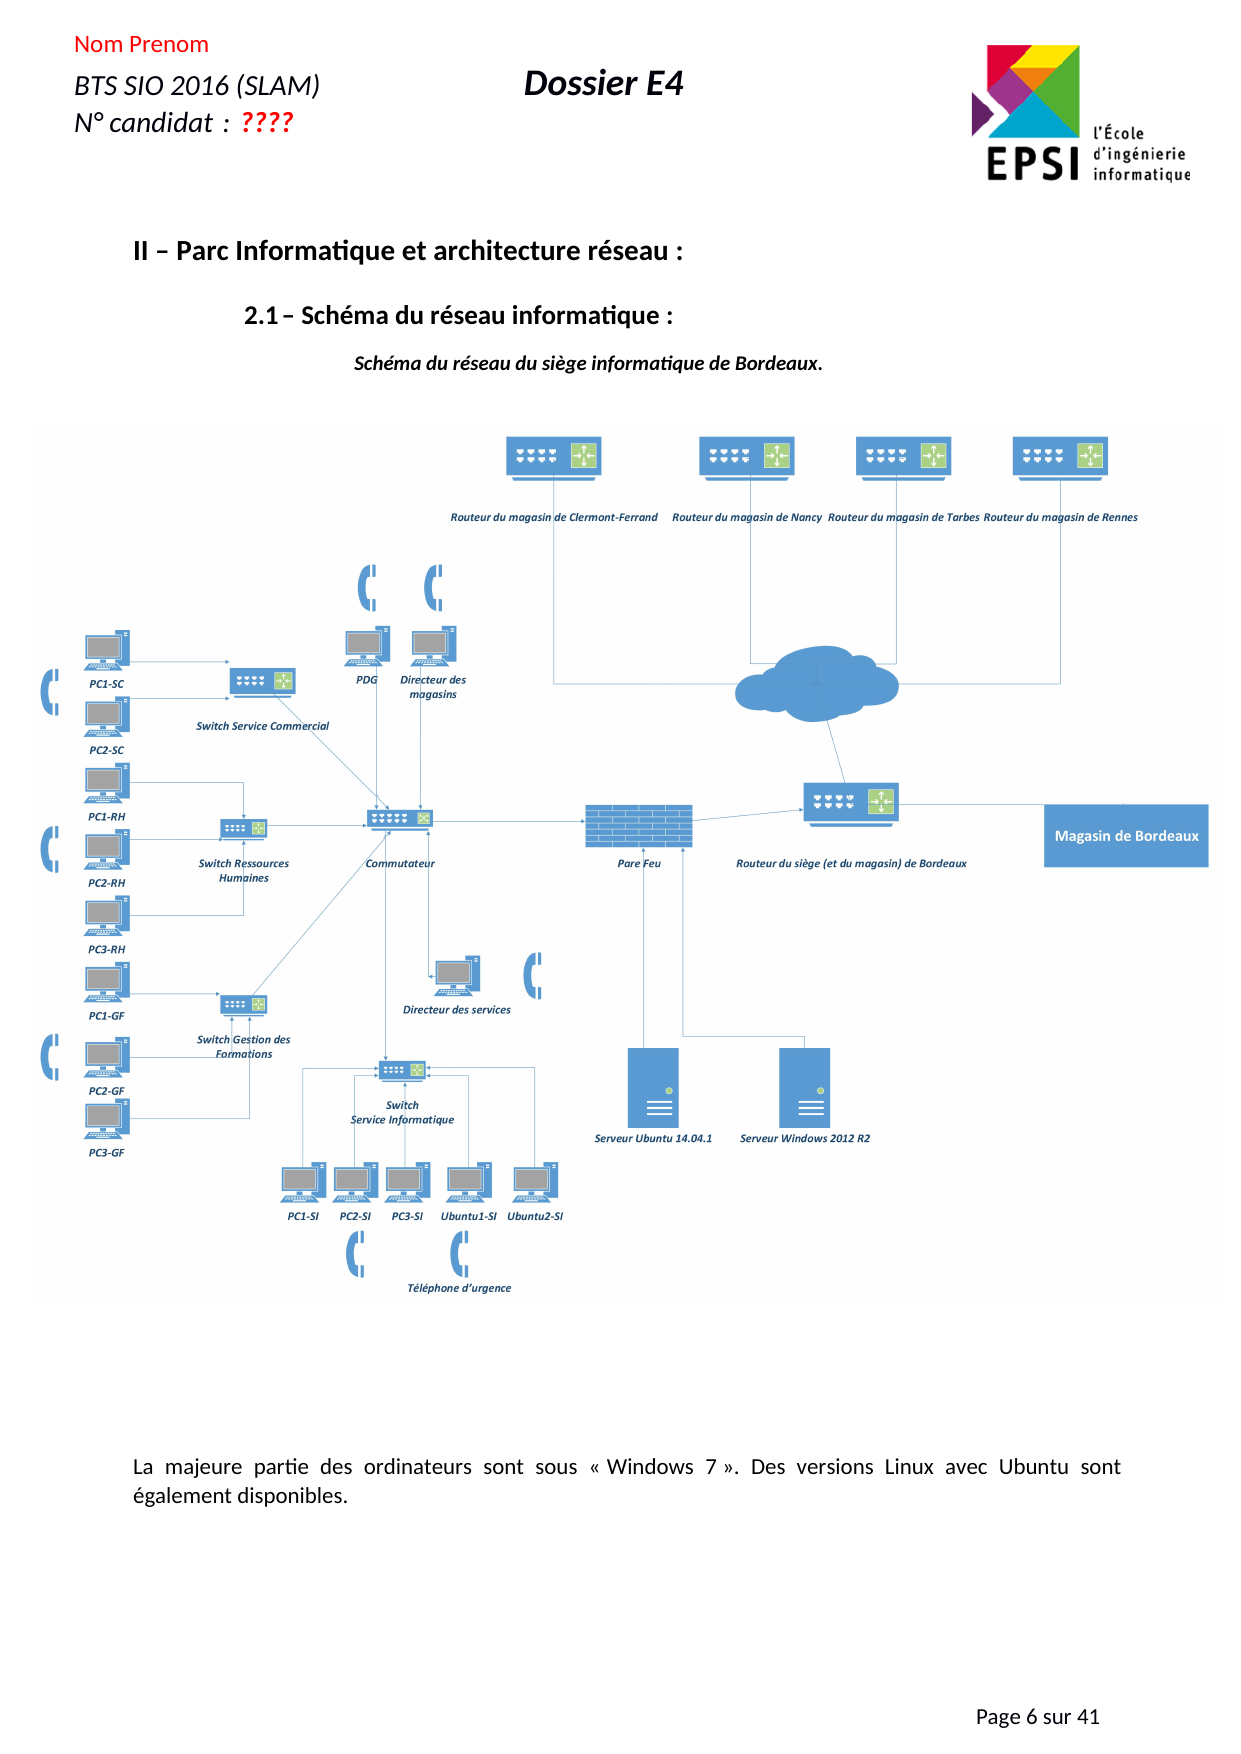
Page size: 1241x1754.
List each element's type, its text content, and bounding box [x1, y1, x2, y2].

list – Schéma du réseau informatique : [244, 298, 1122, 331]
picture [30, 423, 1225, 1306]
text Schéma du réseau du siège informatique de Bordeaux. [354, 350, 1122, 375]
subtitle II – Parc Informatique et architecture réseau : [133, 232, 1122, 267]
text La majeure partie des ordinateurs sont sous « Windows 7 ». Des versions Linux avec Ubuntu sont également disponibles. [133, 1452, 1122, 1509]
picture [971, 45, 1190, 183]
